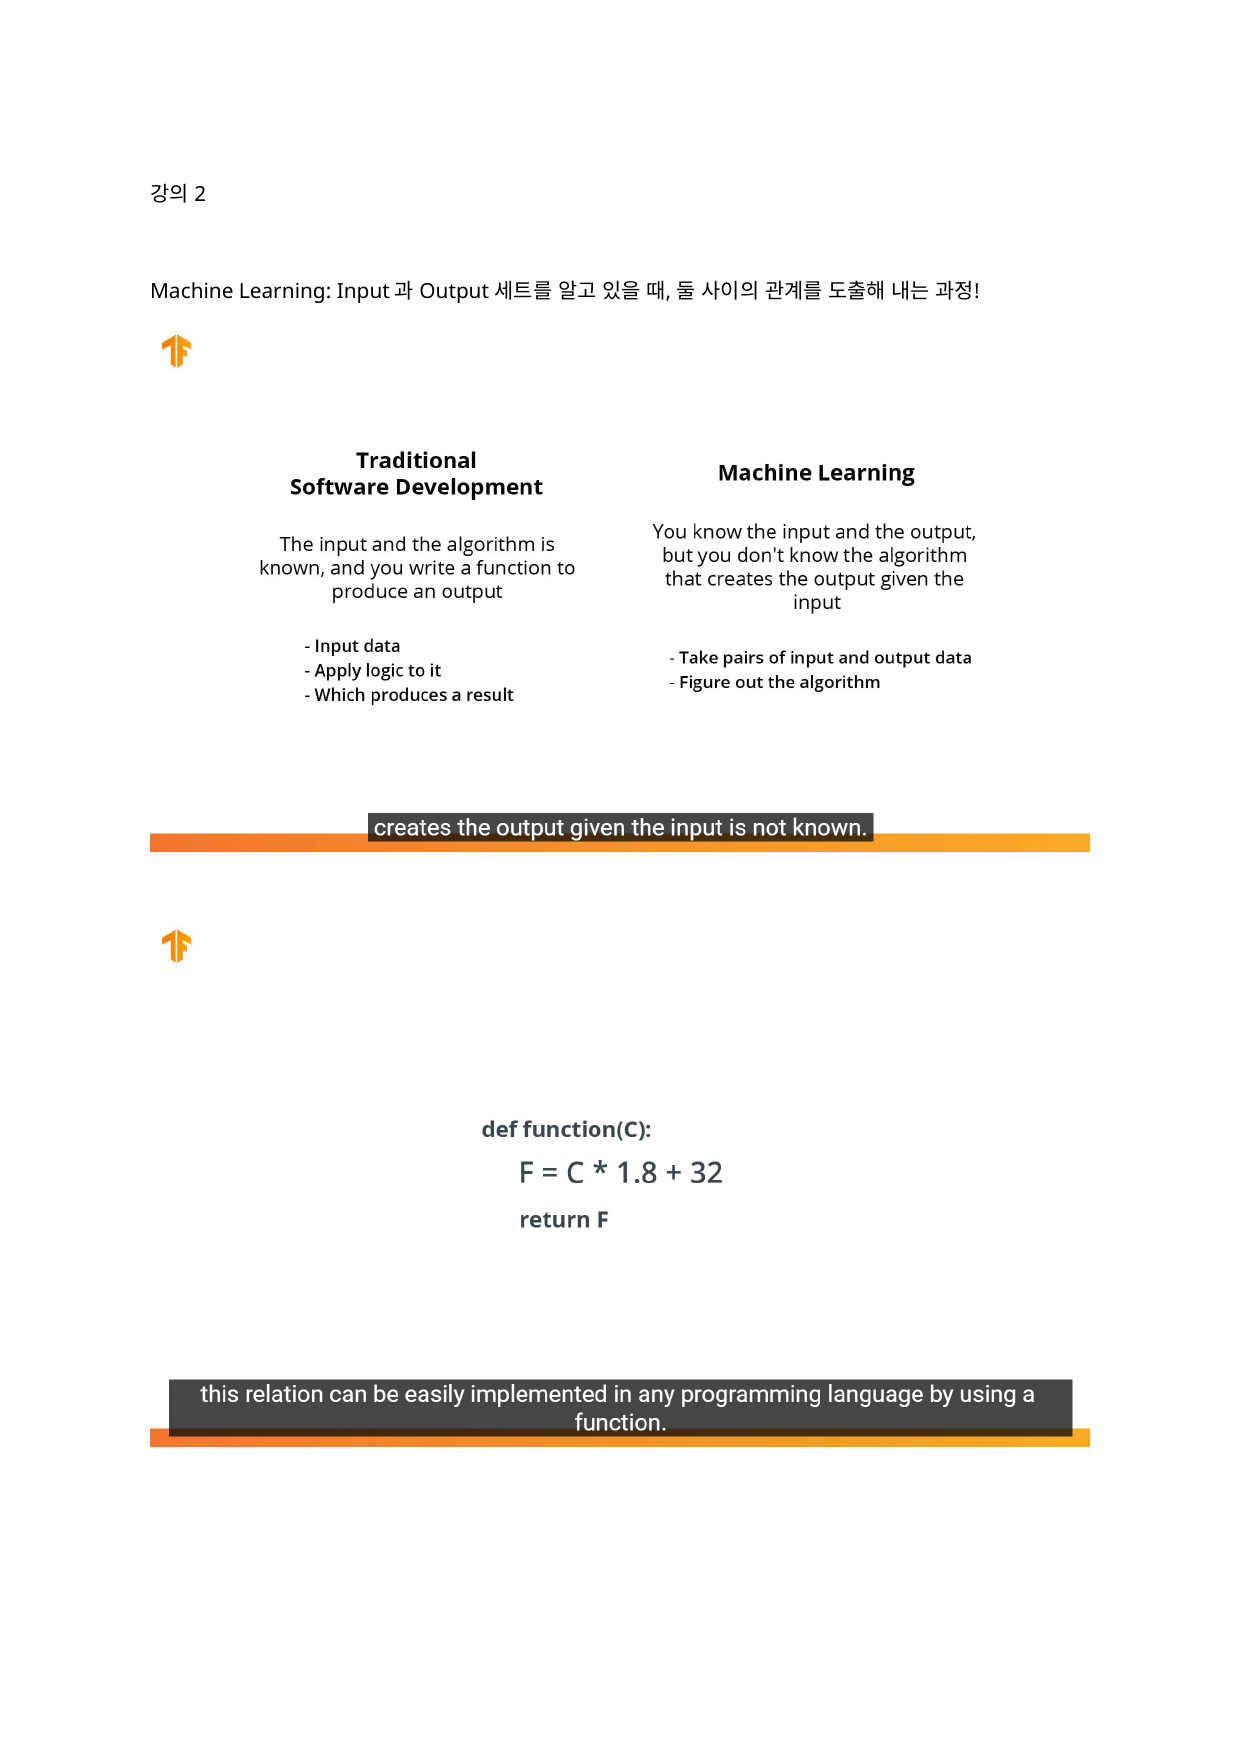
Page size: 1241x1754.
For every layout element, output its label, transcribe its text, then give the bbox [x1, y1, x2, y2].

picture [150, 918, 1091, 1447]
text Machine Learning: Input과 Output 세트를 알고 있을 때, 둘 사이의 관계를 도출해 내는 과정! [150, 274, 1090, 304]
text 강의 2 [150, 177, 1090, 207]
picture [150, 323, 1091, 852]
